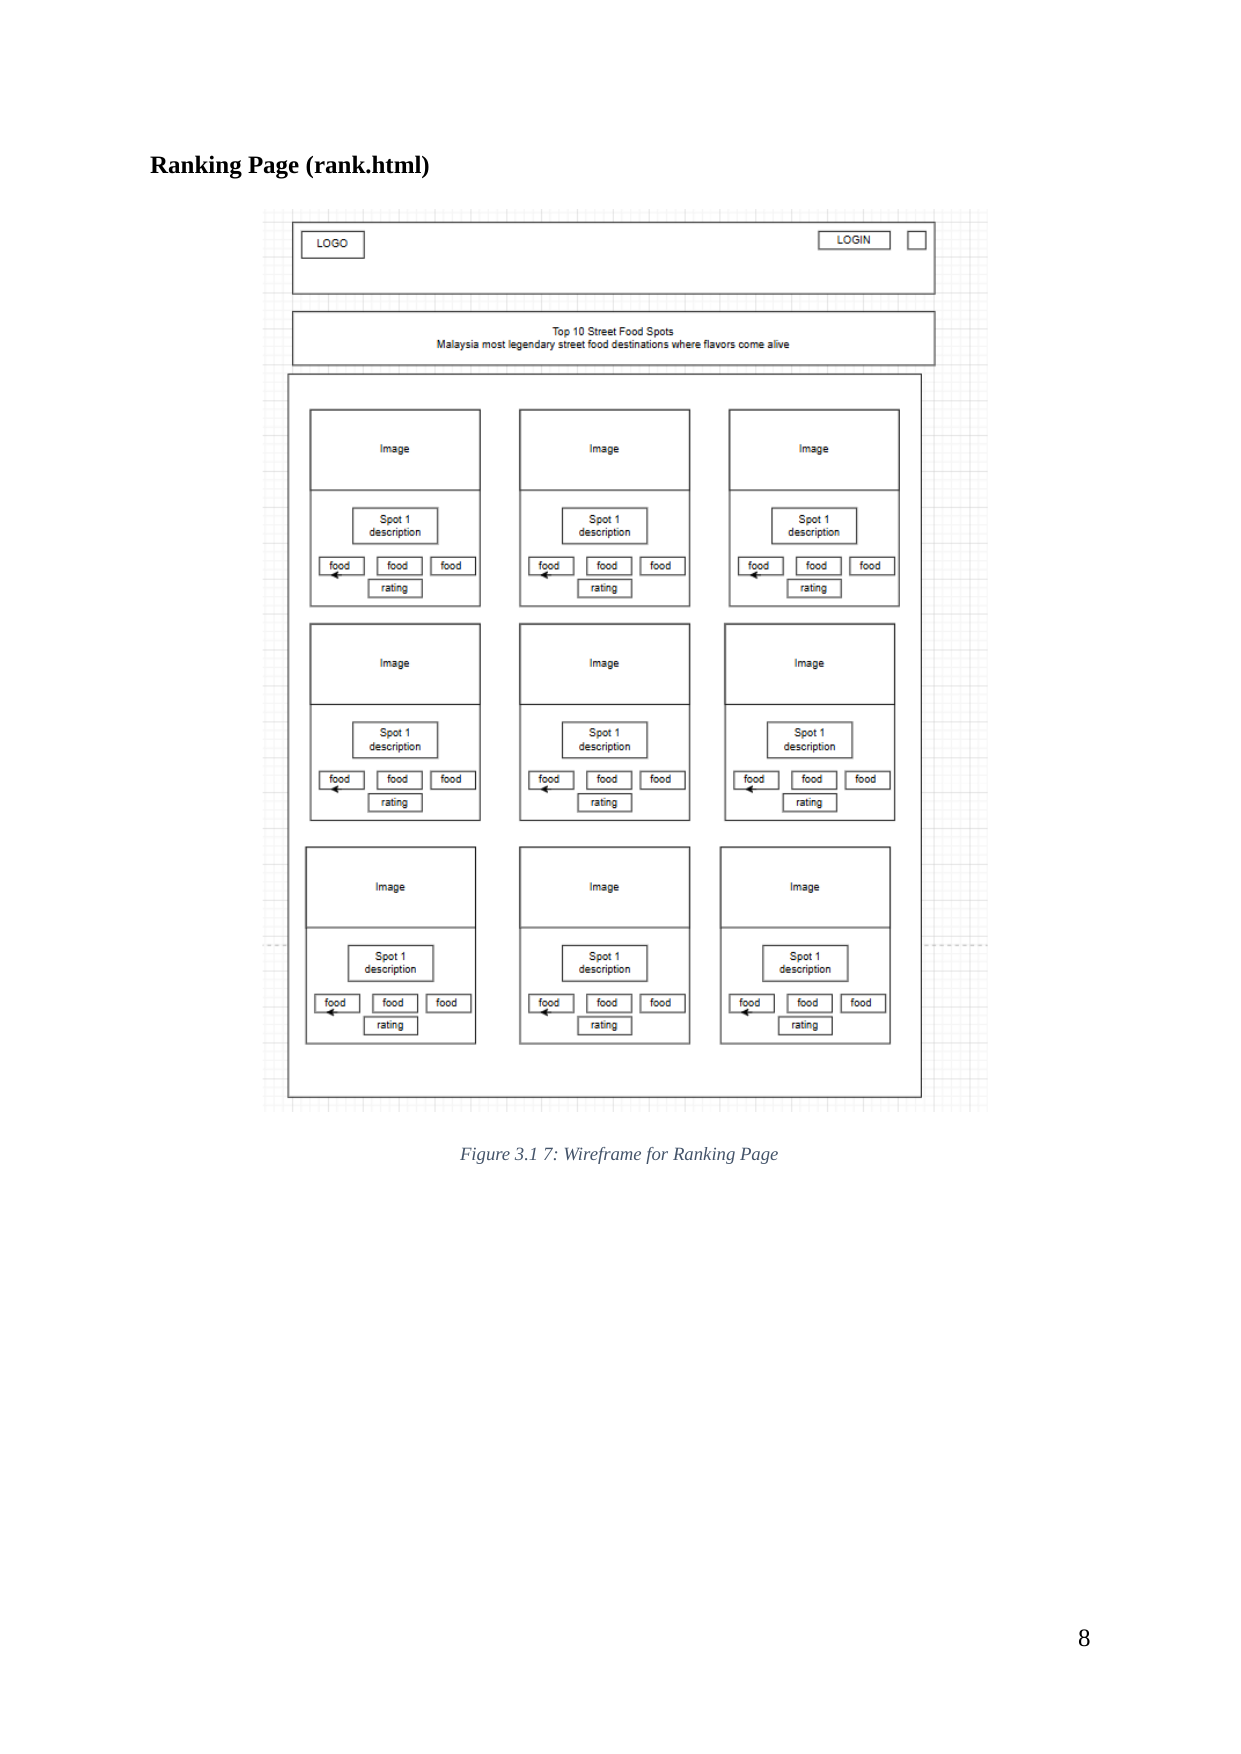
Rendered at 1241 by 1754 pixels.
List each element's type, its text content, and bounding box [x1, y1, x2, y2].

text Figure 3.1 7: Wireframe for Ranking Page [150, 1142, 1090, 1164]
picture [262, 209, 988, 1112]
text Ranking Page (rank.html) [150, 150, 1090, 179]
